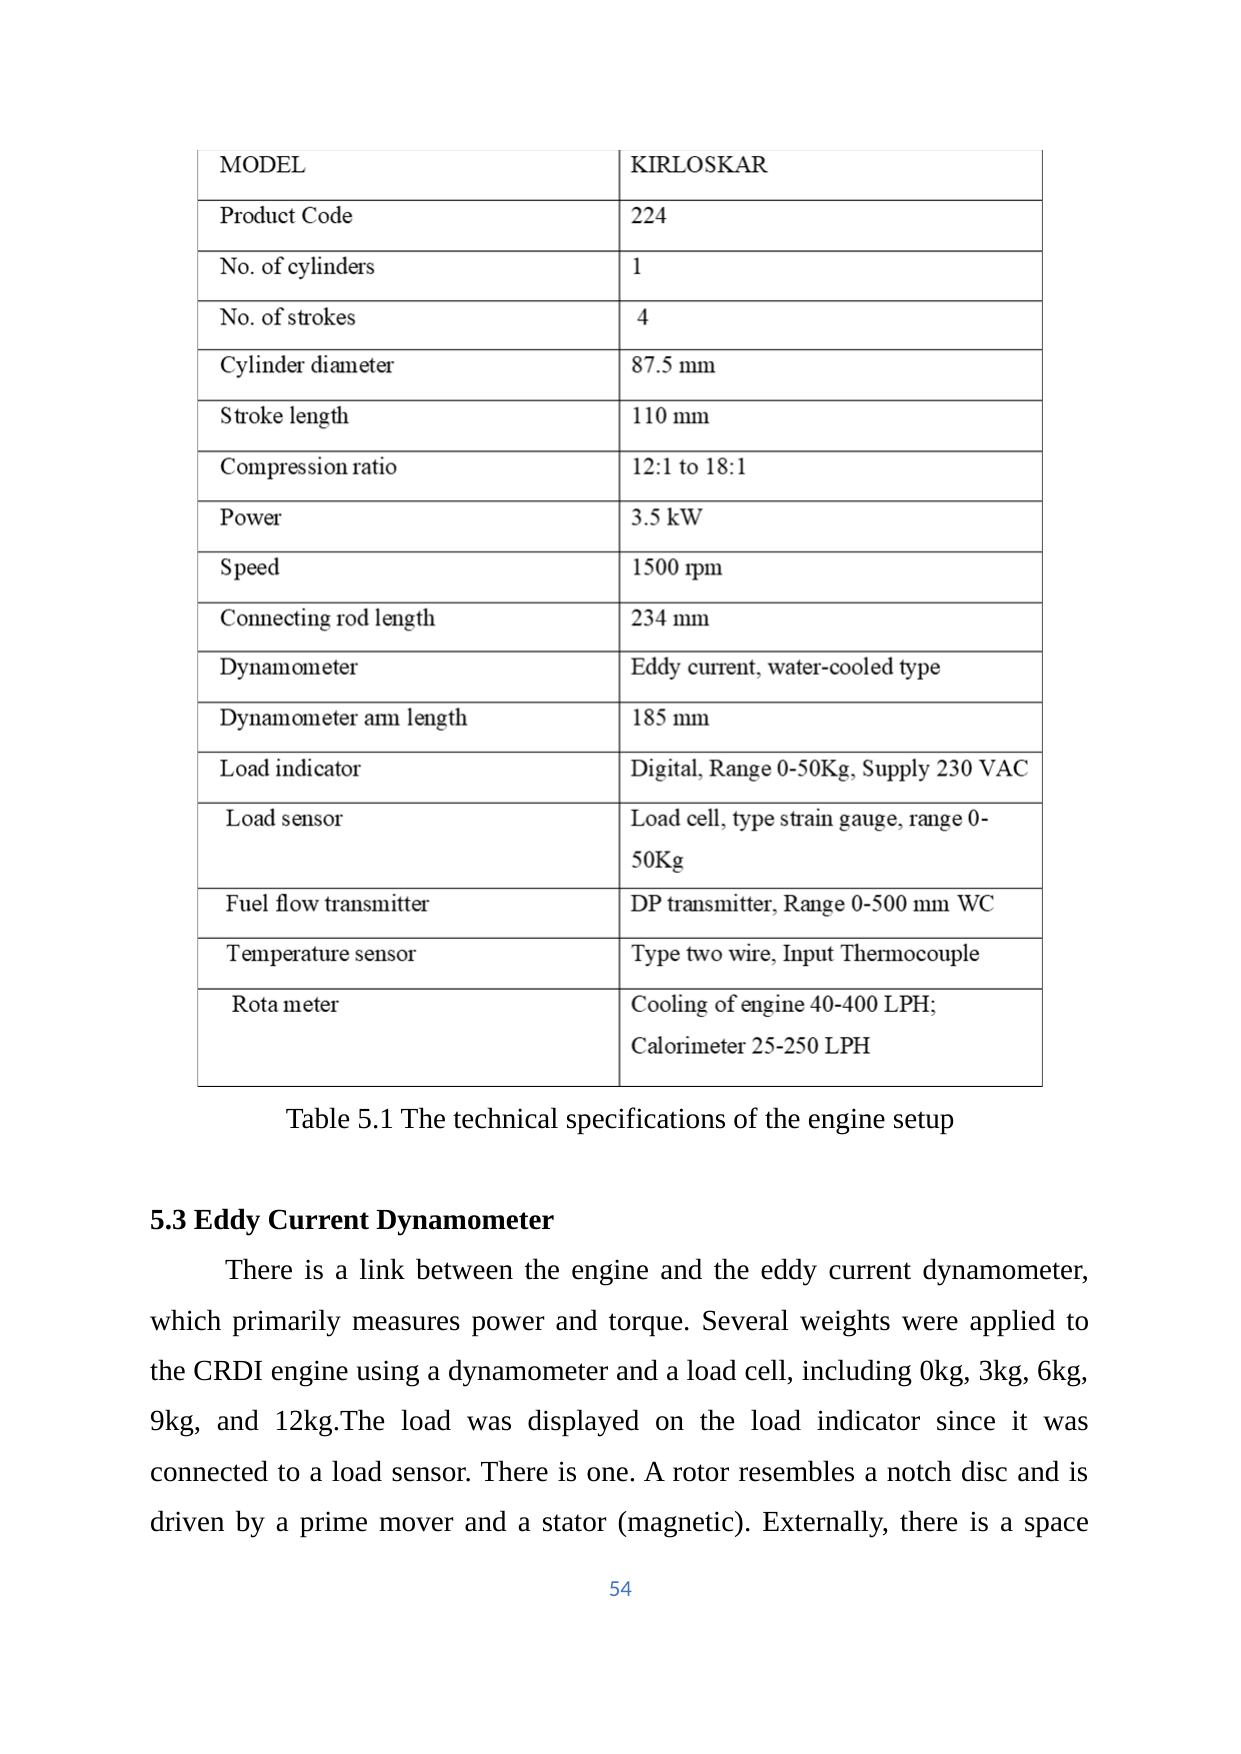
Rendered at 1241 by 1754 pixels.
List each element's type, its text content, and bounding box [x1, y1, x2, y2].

text 5.3 Eddy Current Dynamometer [150, 1202, 1090, 1236]
picture [197, 150, 1043, 1087]
text Table 5.1 The technical specifications of the engine setup [150, 1101, 1090, 1135]
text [150, 1252, 1090, 1537]
